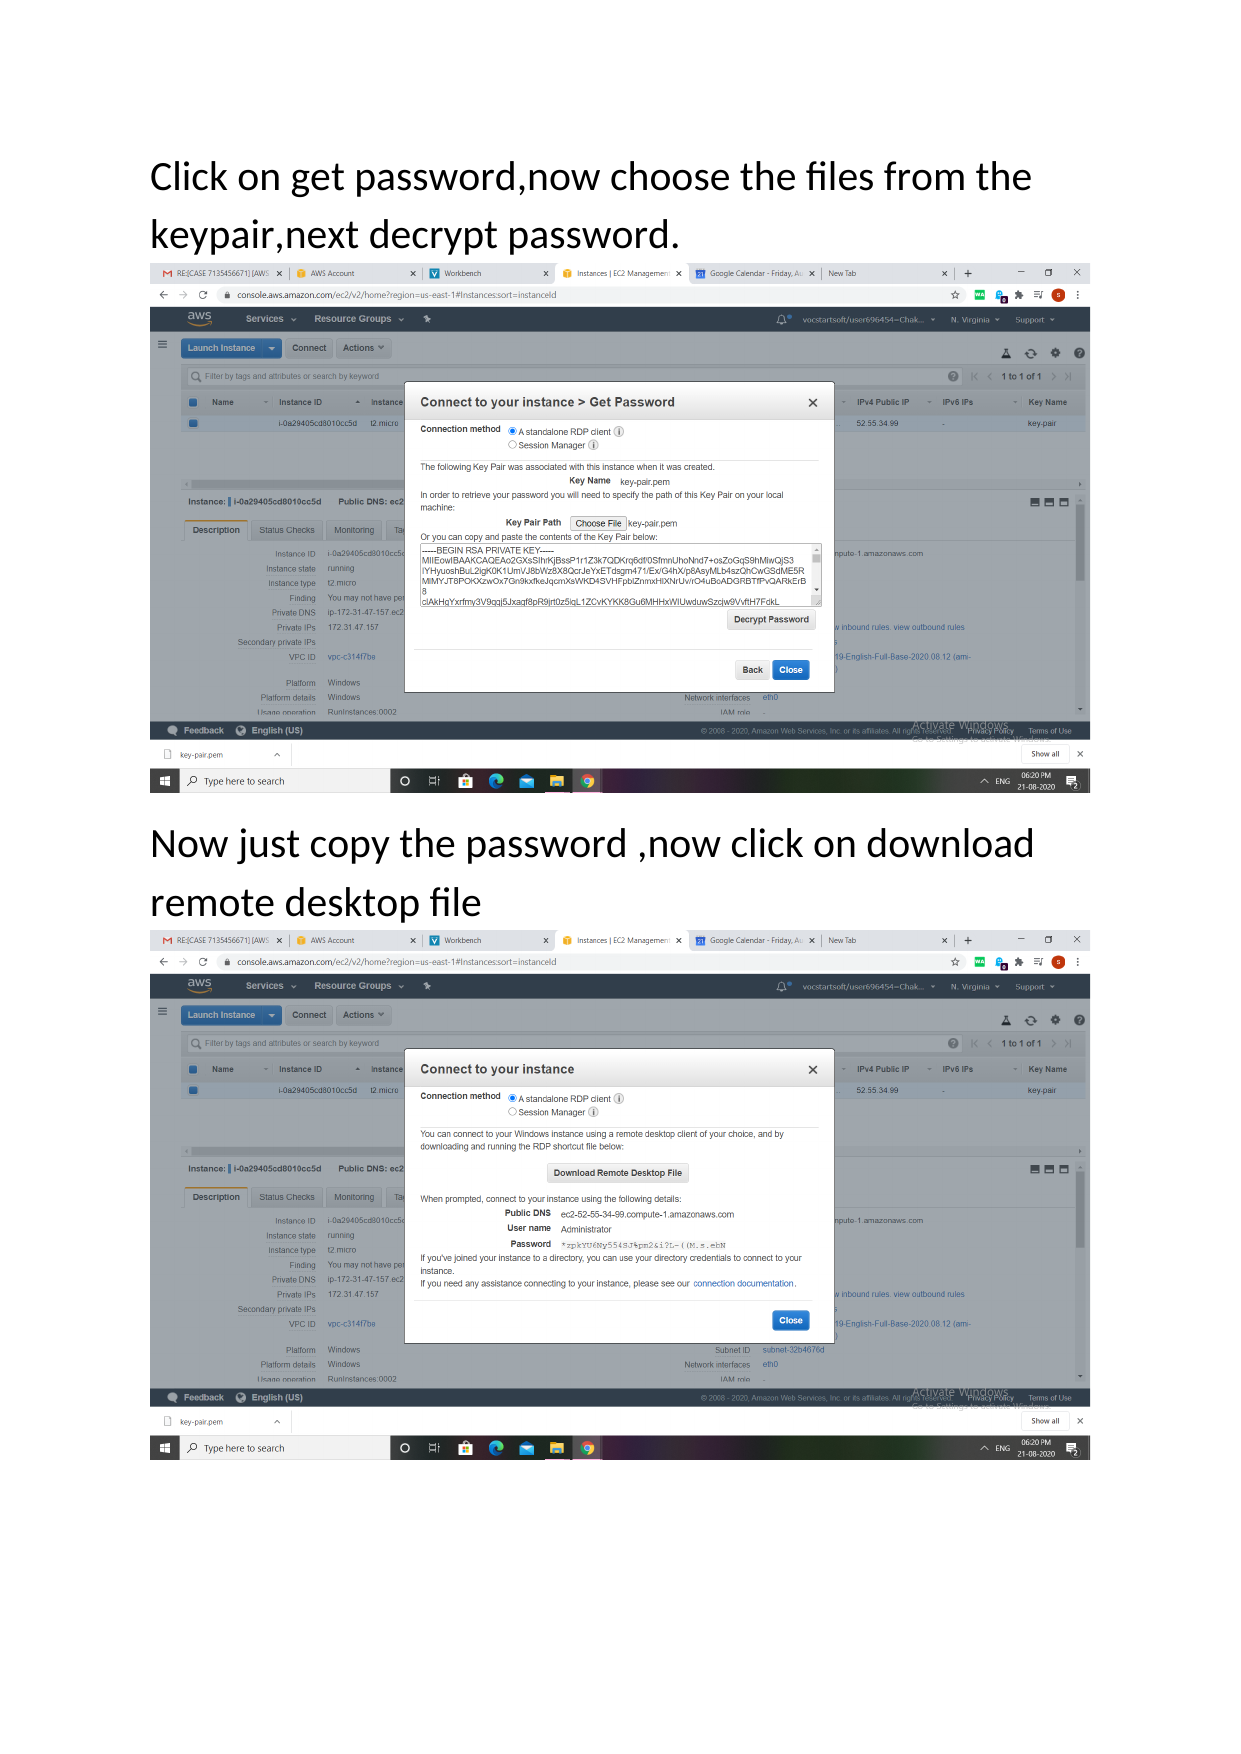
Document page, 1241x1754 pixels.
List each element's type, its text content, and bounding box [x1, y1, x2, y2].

text Now just copy the password ,now click on download remote desktop file [150, 817, 1090, 930]
picture [150, 263, 1091, 793]
picture [150, 930, 1091, 1460]
text Click on get password,now choose the files from the keypair,next decrypt password. [150, 150, 1090, 263]
